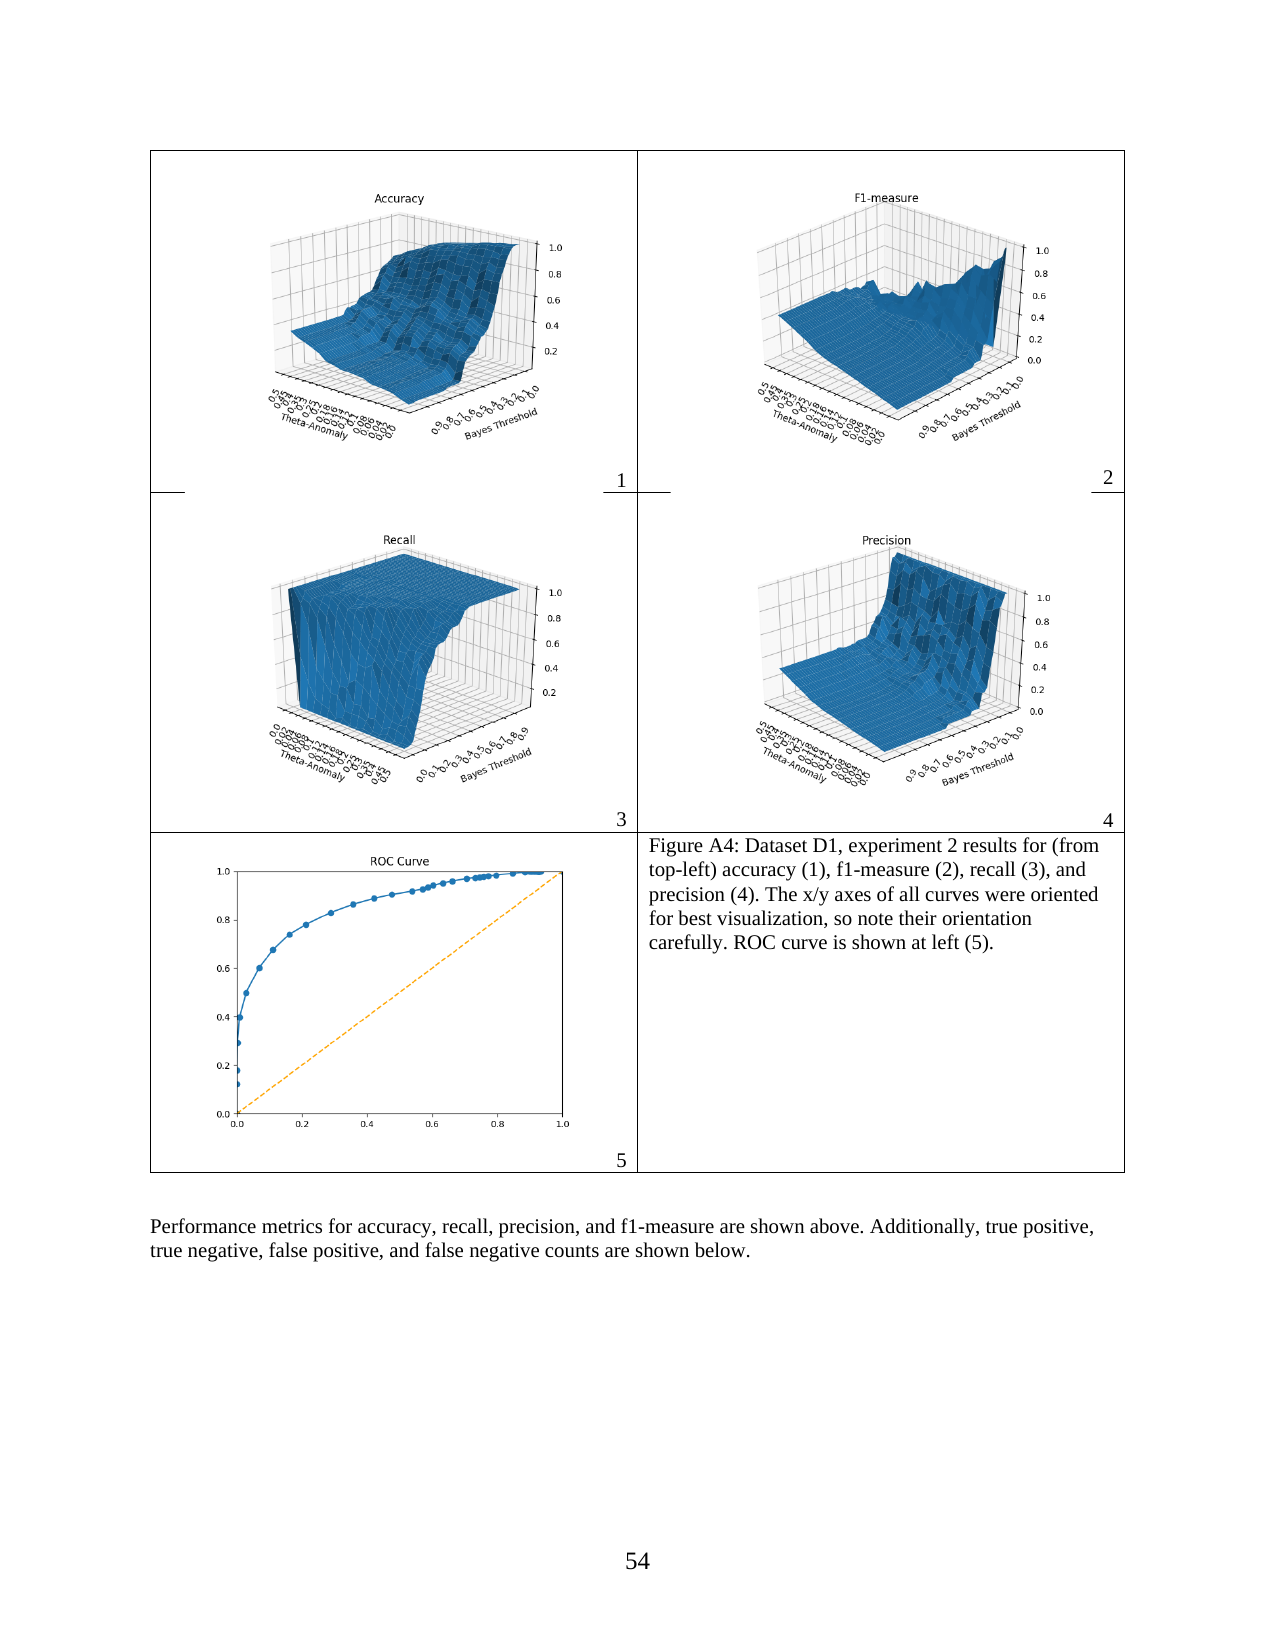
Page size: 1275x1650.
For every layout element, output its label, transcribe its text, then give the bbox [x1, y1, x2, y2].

table_header 1 [151, 151, 637, 492]
table_cell 5 [151, 833, 637, 1172]
table_cell 3 [151, 493, 637, 832]
picture [182, 151, 606, 468]
picture [671, 151, 1091, 465]
text Performance metrics for accuracy, recall, precision, and f1-measure are shown above. Additionally, true positive, true negative, false positive, and false negative counts are shown below. [150, 1214, 1125, 1262]
picture [670, 492, 1092, 809]
picture [184, 492, 604, 807]
picture [184, 833, 604, 1148]
table_cell Figure A4: Dataset D1, experiment 2 results for (from top-left) accuracy (1), f1-measure (2), recall (3), and precision (4). The x/y axes of all curves were oriented for best visualization, so note their orientation carefully. ROC curve is shown at left (5). [638, 833, 1124, 1172]
table_header 2 [638, 151, 1124, 492]
table_cell 4 [638, 493, 1124, 832]
